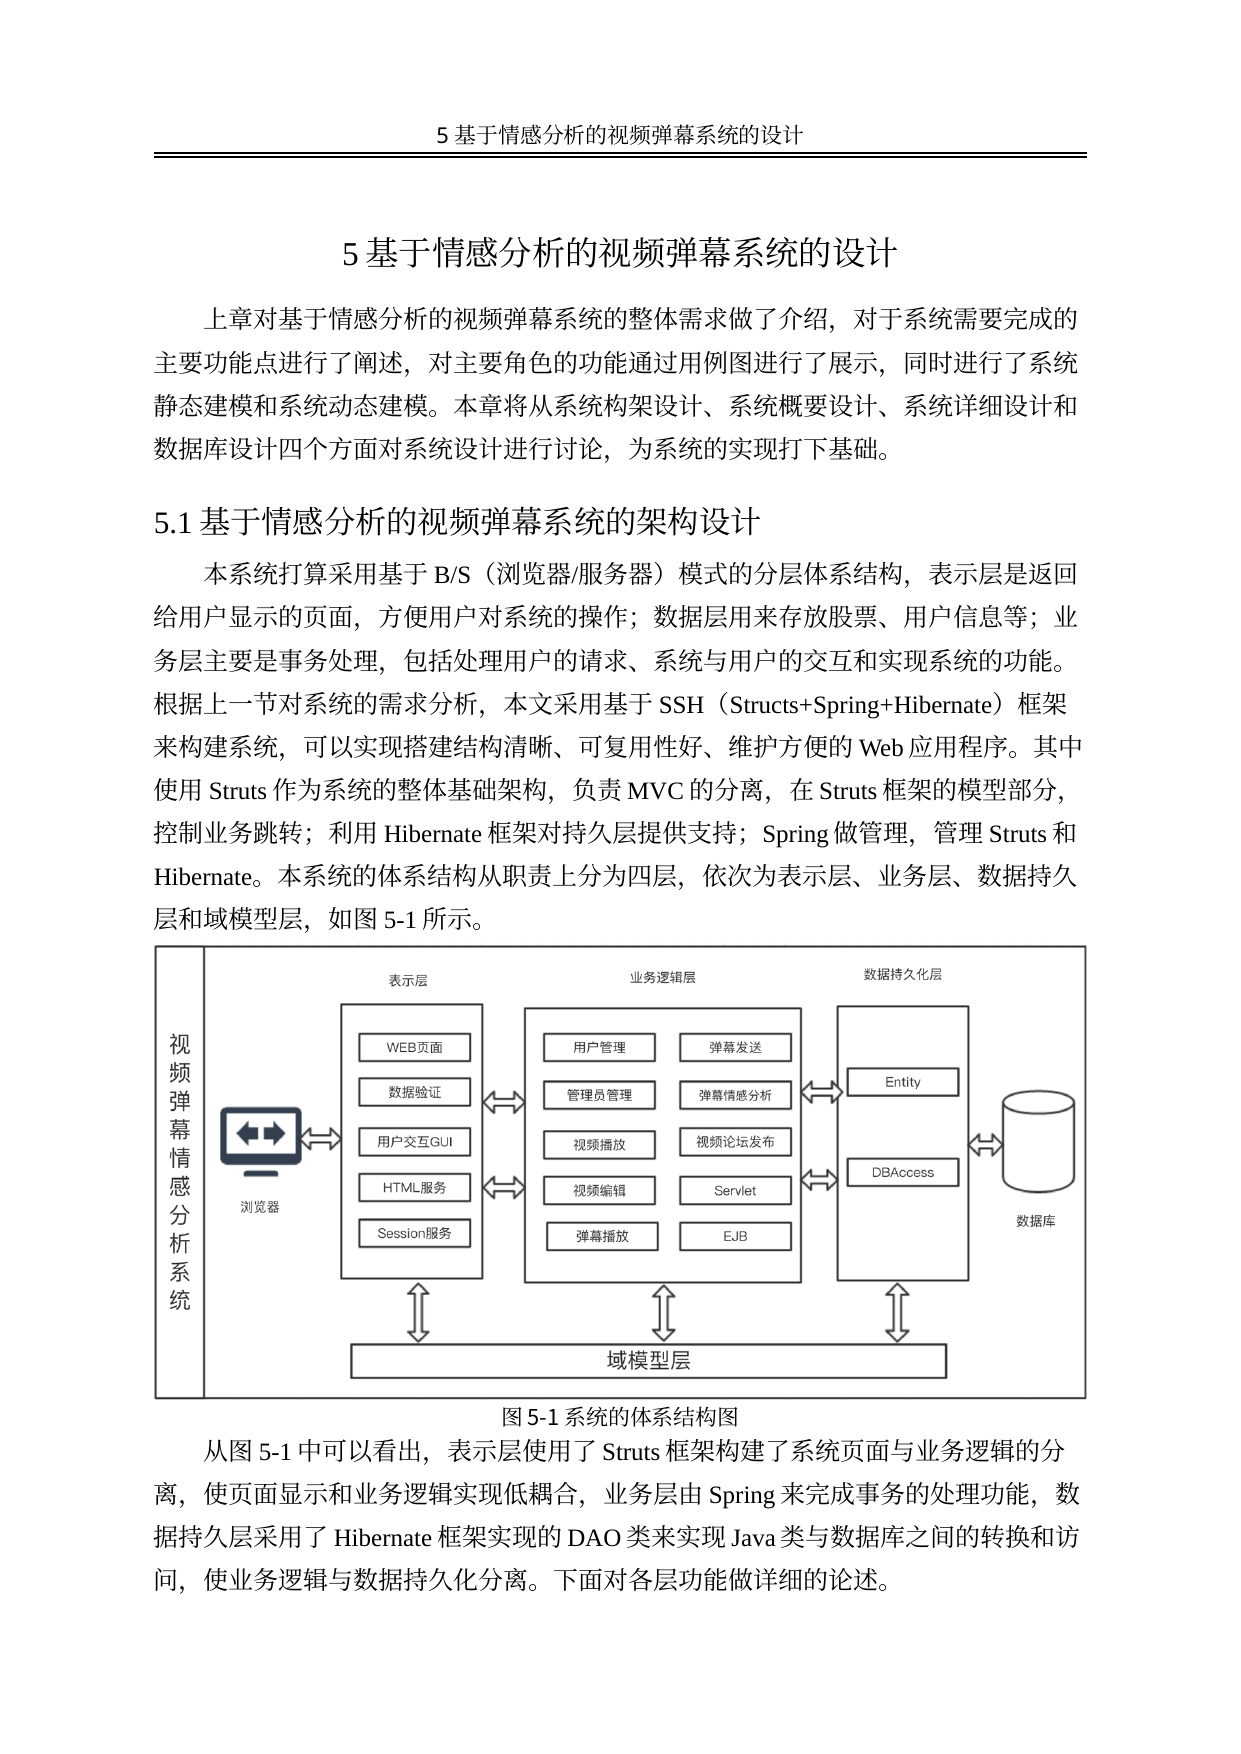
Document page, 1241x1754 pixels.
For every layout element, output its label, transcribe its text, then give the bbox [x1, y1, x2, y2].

text 从图5-1中可以看出，表示层使用了Struts框架构建了系统页面与业务逻辑的分离，使页面显示和业务逻辑实现低耦合，业务层由Spring来完成事务的处理功能，数据持久层采用了Hibernate框架实现的DAO类来实现Java类与数据库之间的转换和访问，使业务逻辑与数据持久化分离。下面对各层功能做详细的论述。 [153, 1431, 1087, 1597]
text 图5-1 系统的体系结构图 [153, 1400, 1087, 1431]
text 本系统打算采用基于B/S（浏览器/服务器）模式的分层体系结构，表示层是返回给用户显示的页面，方便用户对系统的操作；数据层用来存放股票、用户信息等；业务层主要是事务处理，包括处理用户的请求、系统与用户的交互和实现系统的功能。 根据上一节对系统的需求分析，本文采用基于SSH（Structs+Spring+Hibernate）框架来构建系统，可以实现搭建结构清晰、可复用性好、维护方便的Web应用程序。其中使用Struts作为系统的整体基础架构，负责MVC的分离，在Struts框架的模型部分，控制业务跳转；利用Hibernate框架对持久层提供支持；Spring做管理，管理Struts和Hibernate。本系统的体系结构从职责上分为四层，依次为表示层、业务层、数据持久层和域模型层，如图5-1所示。 [153, 555, 1087, 936]
picture [153, 943, 1087, 1400]
subtitle 5.1基于情感分析的视频弹幕系统的架构设计 [153, 498, 1087, 542]
subtitle 5基于情感分析的视频弹幕系统的设计 [153, 227, 1087, 275]
text 上章对基于情感分析的视频弹幕系统的整体需求做了介绍，对于系统需要完成的主要功能点进行了阐述，对主要角色的功能通过用例图进行了展示，同时进行了系统静态建模和系统动态建模。本章将从系统构架设计、系统概要设计、系统详细设计和数据库设计四个方面对系统设计进行讨论，为系统的实现打下基础。 [153, 300, 1087, 465]
